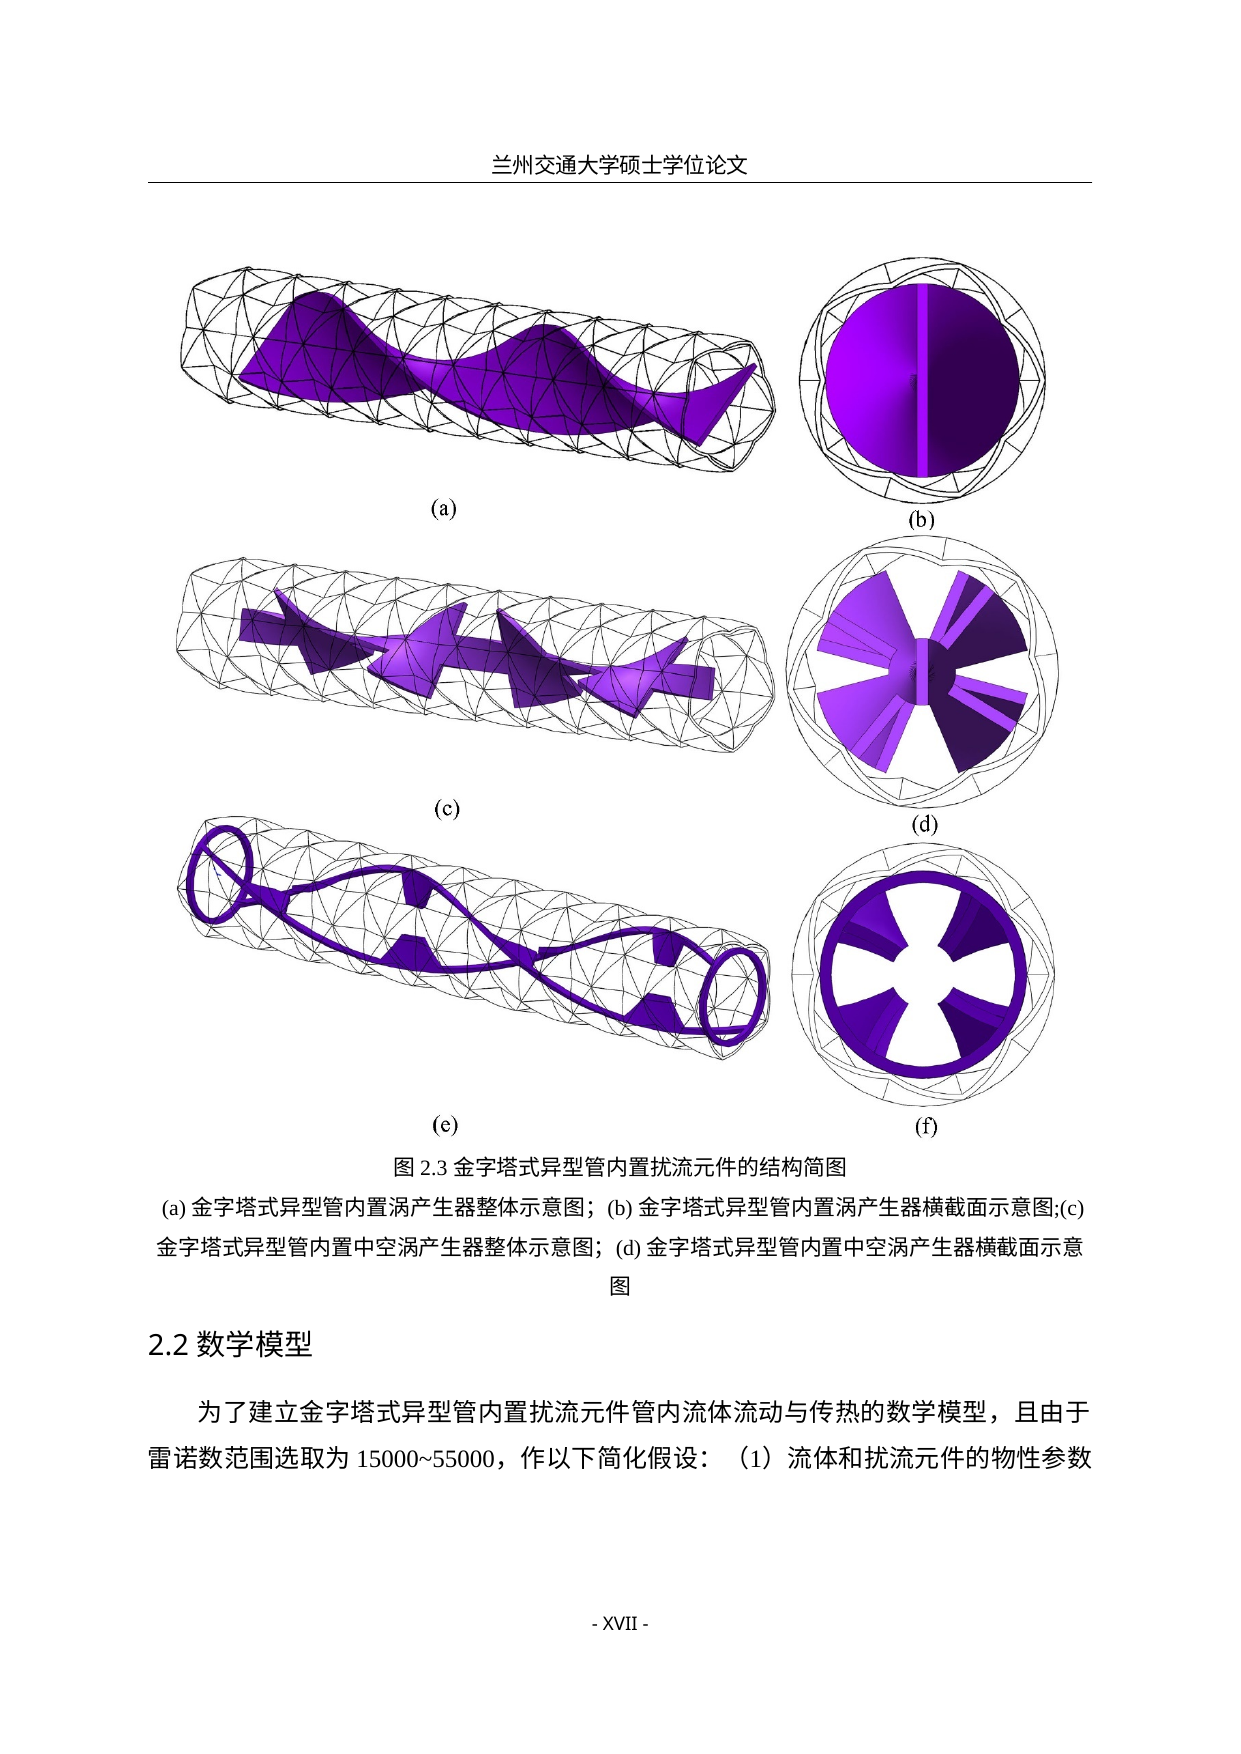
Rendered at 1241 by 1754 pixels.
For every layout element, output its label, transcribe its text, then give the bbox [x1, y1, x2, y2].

text 图2.3 金字塔式异型管内置扰流元件的结构简图 [148, 1150, 1092, 1182]
picture [170, 245, 1071, 1144]
subtitle 2.2 数学模型 [148, 1321, 1092, 1363]
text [148, 1385, 1092, 1476]
text (a) 金字塔式异型管内置涡产生器整体示意图；(b) 金字塔式异型管内置涡产生器横截面示意图;(c) 金字塔式异型管内置中空涡产生器整体示意图；(d) 金字塔式异型管内置中空涡产生器横截面示意图 [148, 1190, 1092, 1301]
